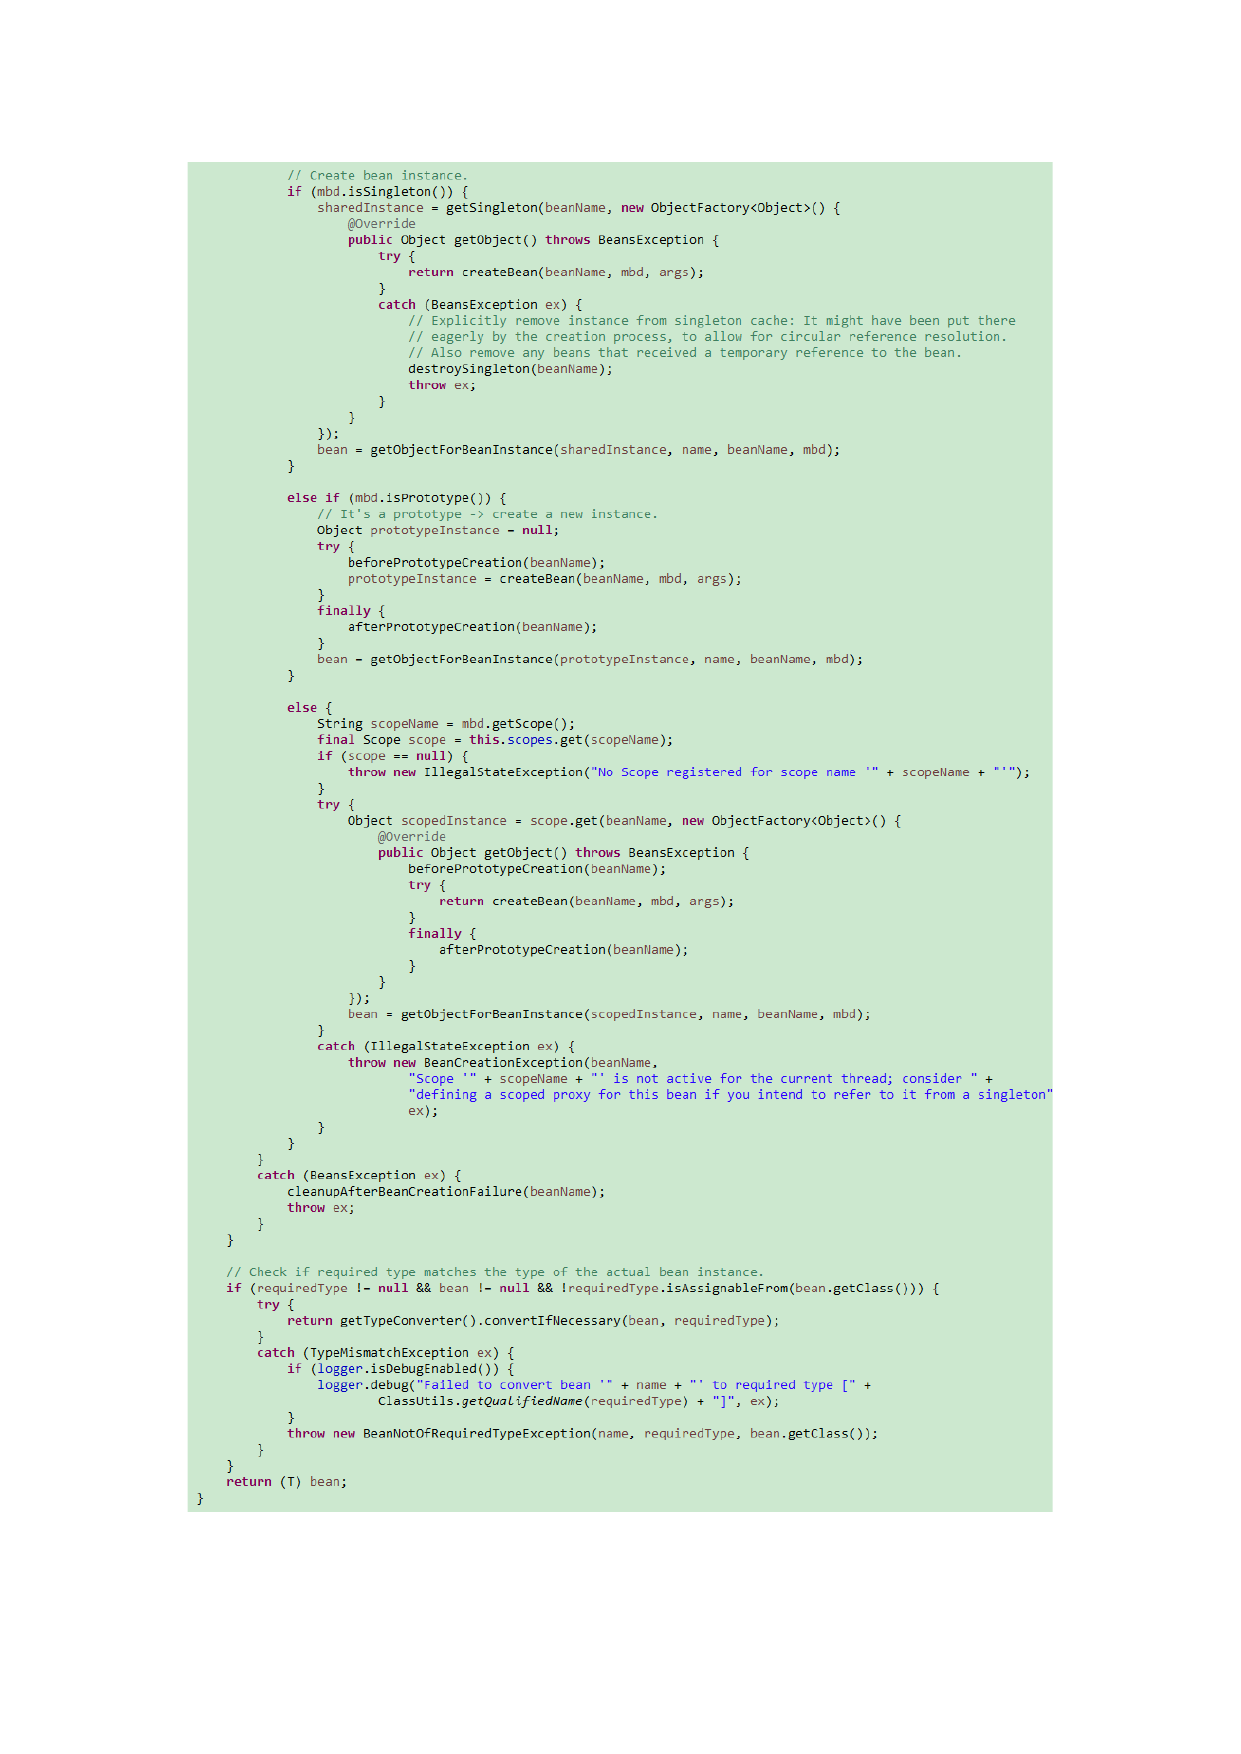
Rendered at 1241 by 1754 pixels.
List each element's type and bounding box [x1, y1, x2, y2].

picture [187, 162, 1053, 1512]
